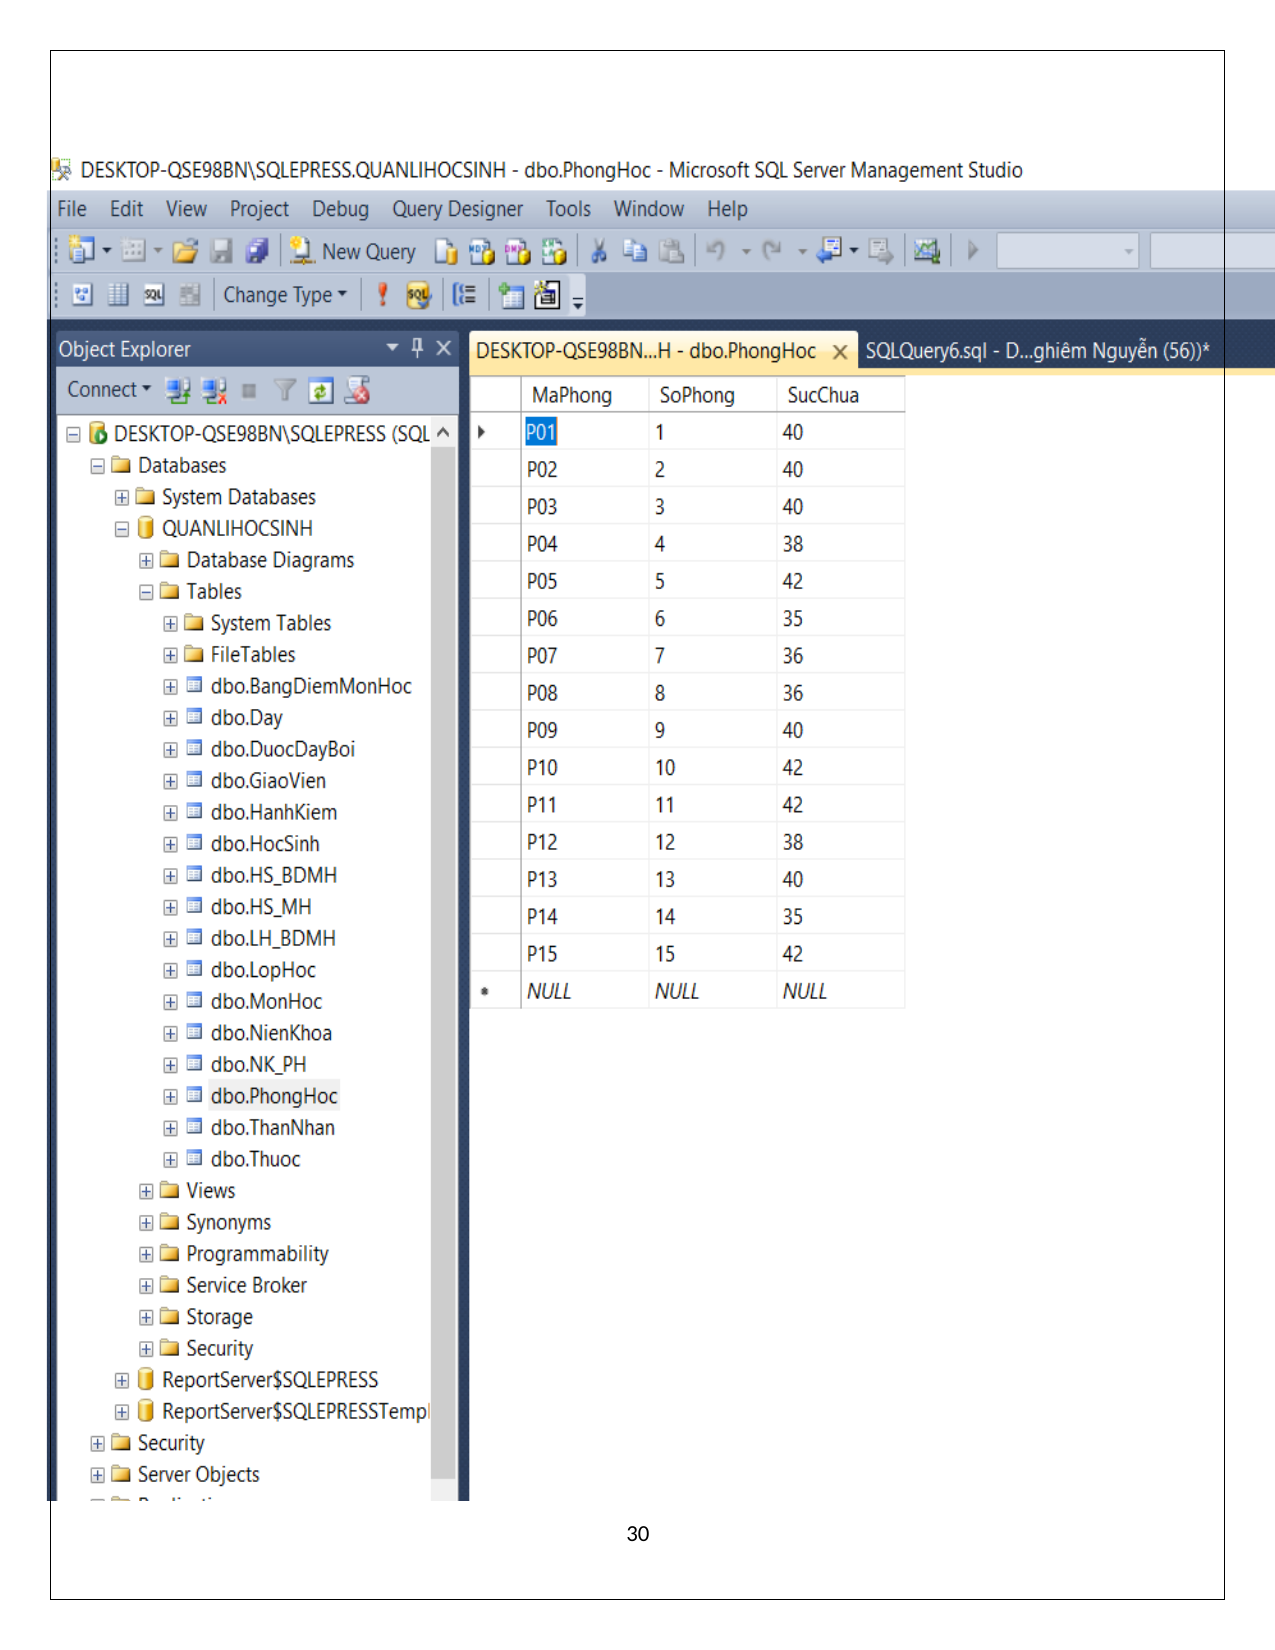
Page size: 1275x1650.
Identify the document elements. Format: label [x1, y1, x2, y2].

picture [1225, 150, 1275, 1501]
picture [51, 150, 1224, 1501]
picture [46, 150, 50, 1501]
